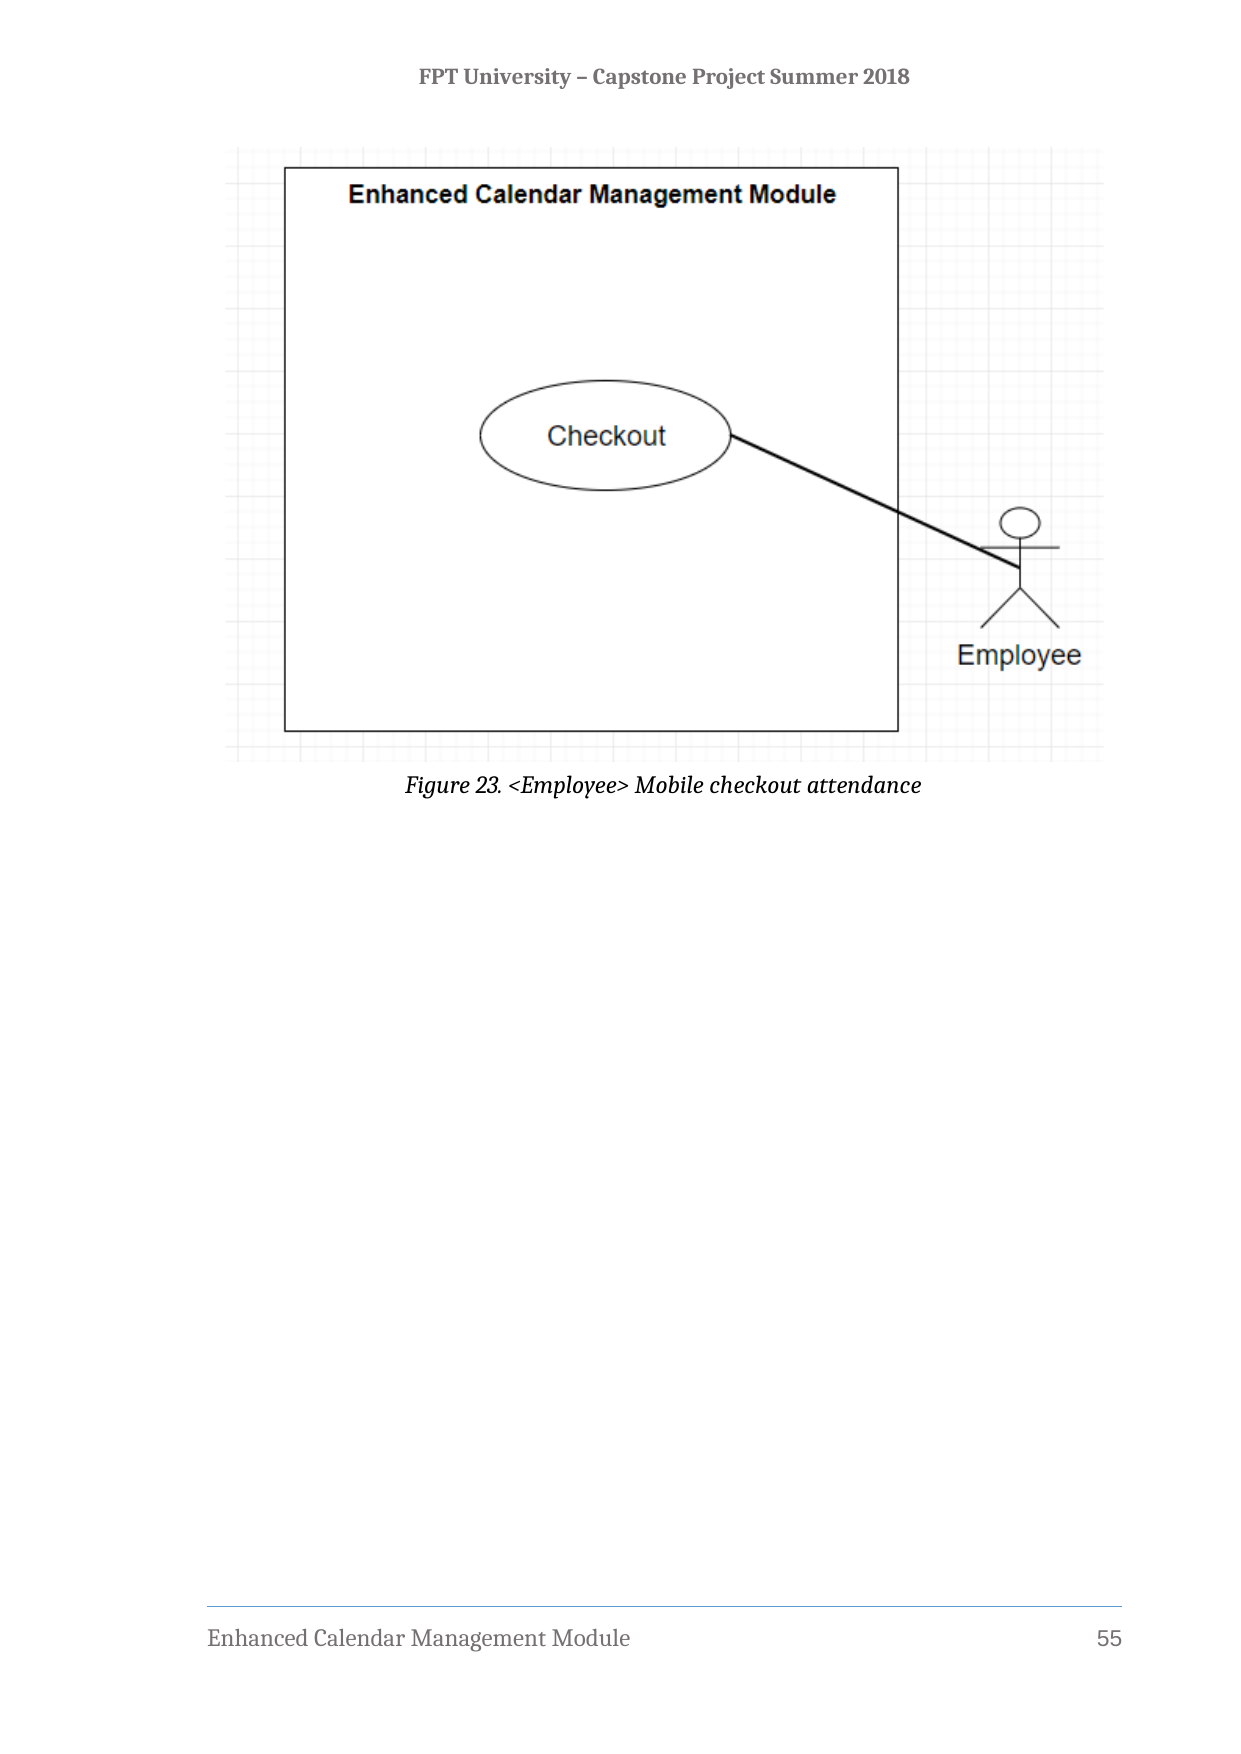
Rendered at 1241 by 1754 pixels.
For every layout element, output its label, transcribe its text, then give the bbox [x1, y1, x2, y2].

text Figure 23. <Employee> Mobile checkout attendance [207, 771, 1122, 799]
picture [225, 147, 1104, 762]
